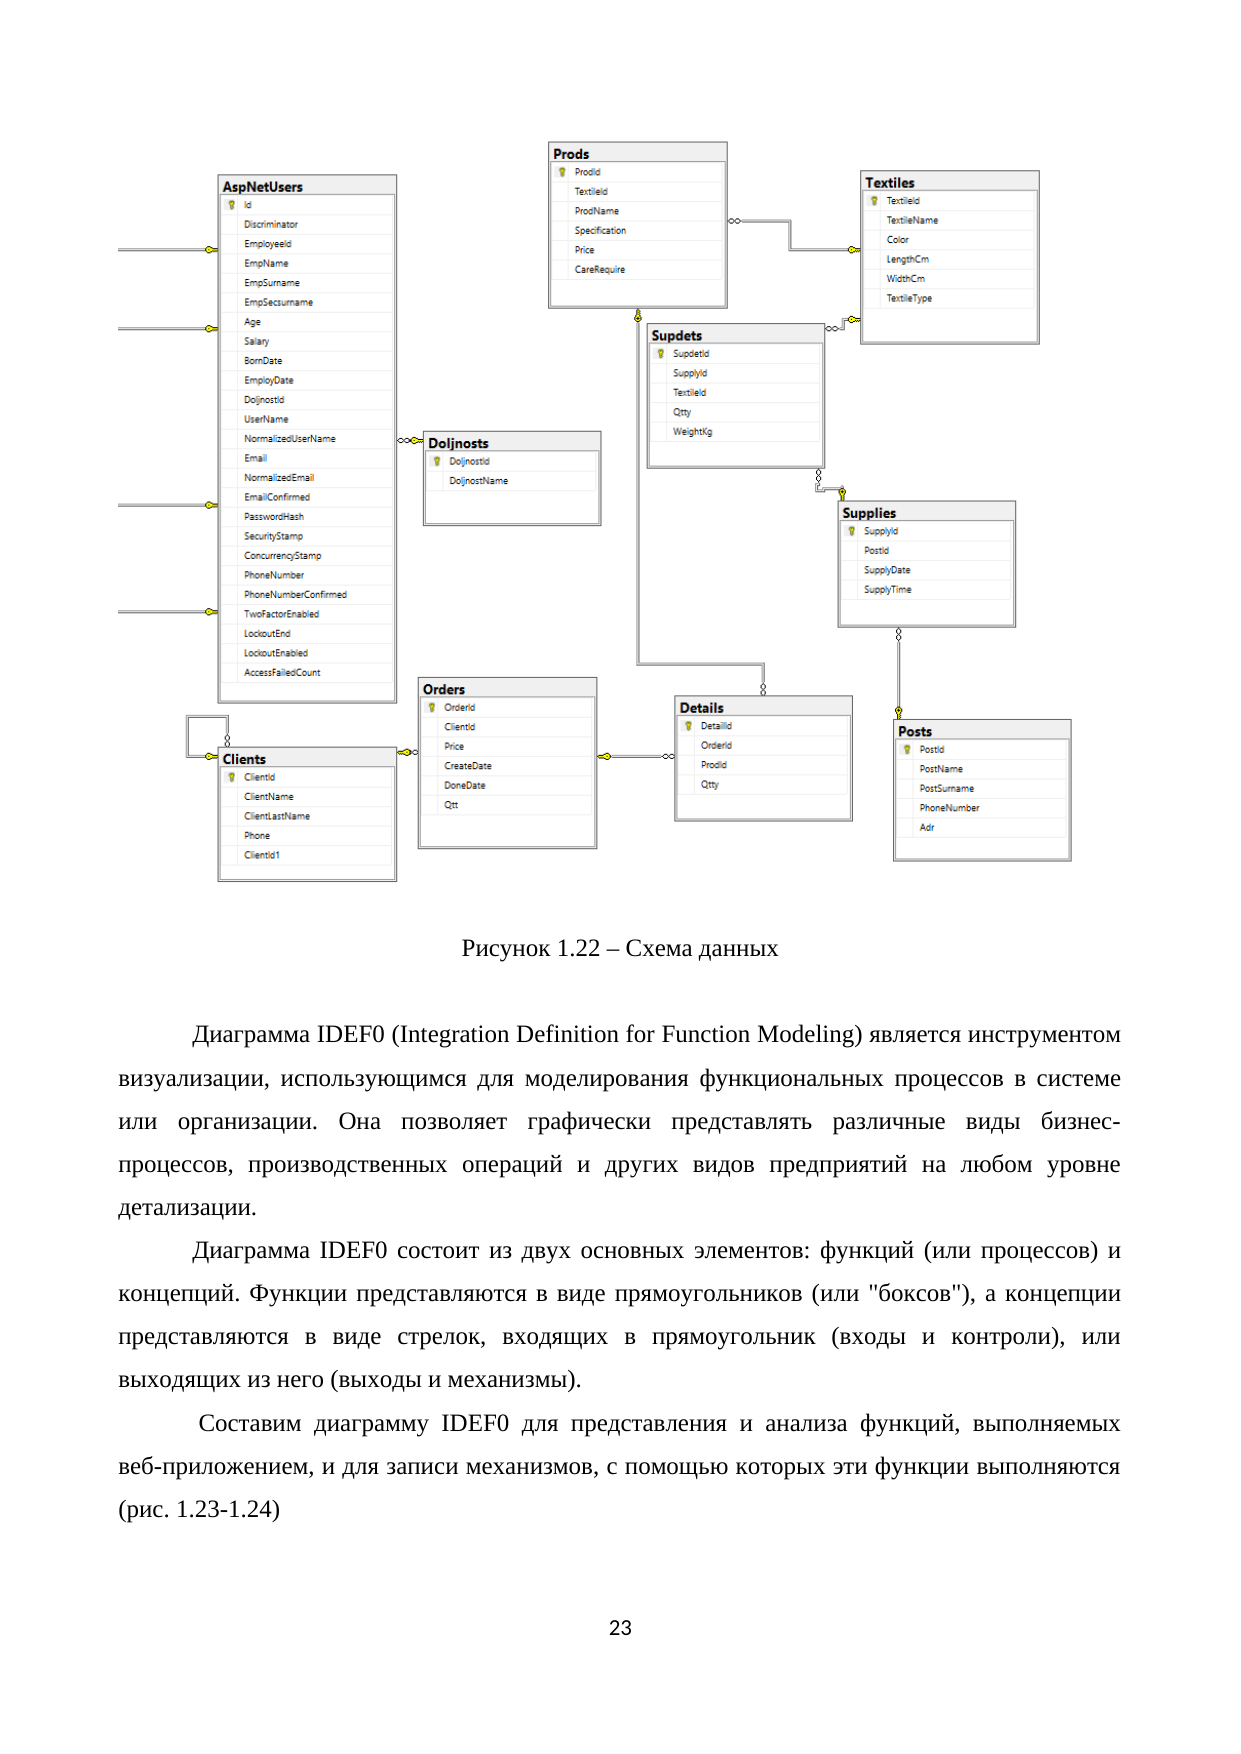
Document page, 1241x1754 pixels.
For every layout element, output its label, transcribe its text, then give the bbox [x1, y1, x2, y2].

text Составим диаграмму IDEF0 для представления и анализа функций, выполняемых веб-приложением, и для записи механизмов, с помощью которых эти функции выполняются (рис. 1.23-1.24) [118, 1408, 1122, 1523]
text Рисунок 1.22 – Схема данных [118, 933, 1122, 962]
picture [118, 120, 1124, 920]
text Диаграмма IDEF0 (Integration Definition for Function Modeling) является инструментом визуализации, использующимся для моделирования функциональных процессов в системе или организации. Она позволяет графически представлять различные виды бизнес-процессов, производственных операций и других видов предприятий на любом уровне детализации. [118, 1019, 1122, 1221]
text Диаграмма IDEF0 состоит из двух основных элементов: функций (или процессов) и концепций. Функции представляются в виде прямоугольников (или "боксов"), а концепции представляются в виде стрелок, входящих в прямоугольник (входы и контроли), или выходящих из него (выходы и механизмы). [118, 1235, 1122, 1393]
